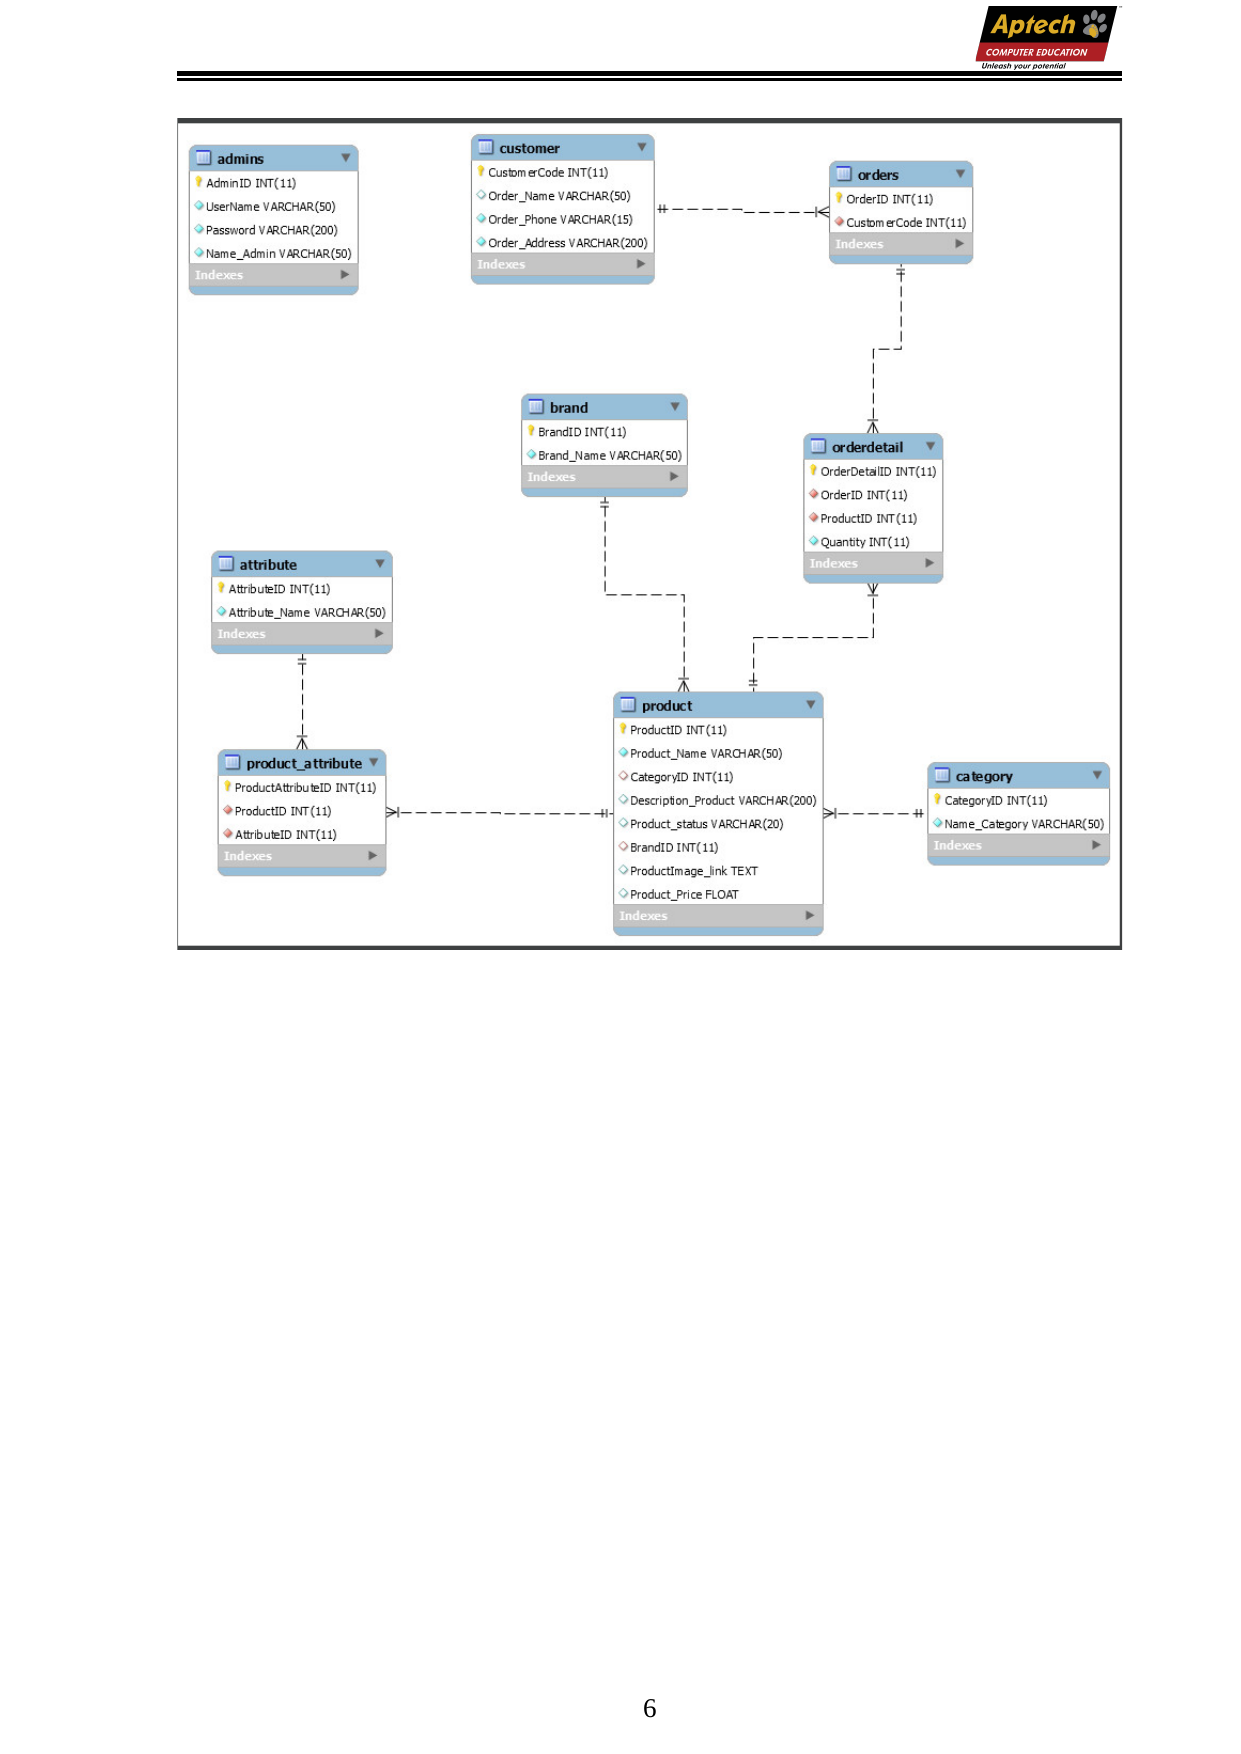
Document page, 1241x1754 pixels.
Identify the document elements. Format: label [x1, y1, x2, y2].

picture [177, 118, 1123, 950]
picture [975, 6, 1123, 70]
